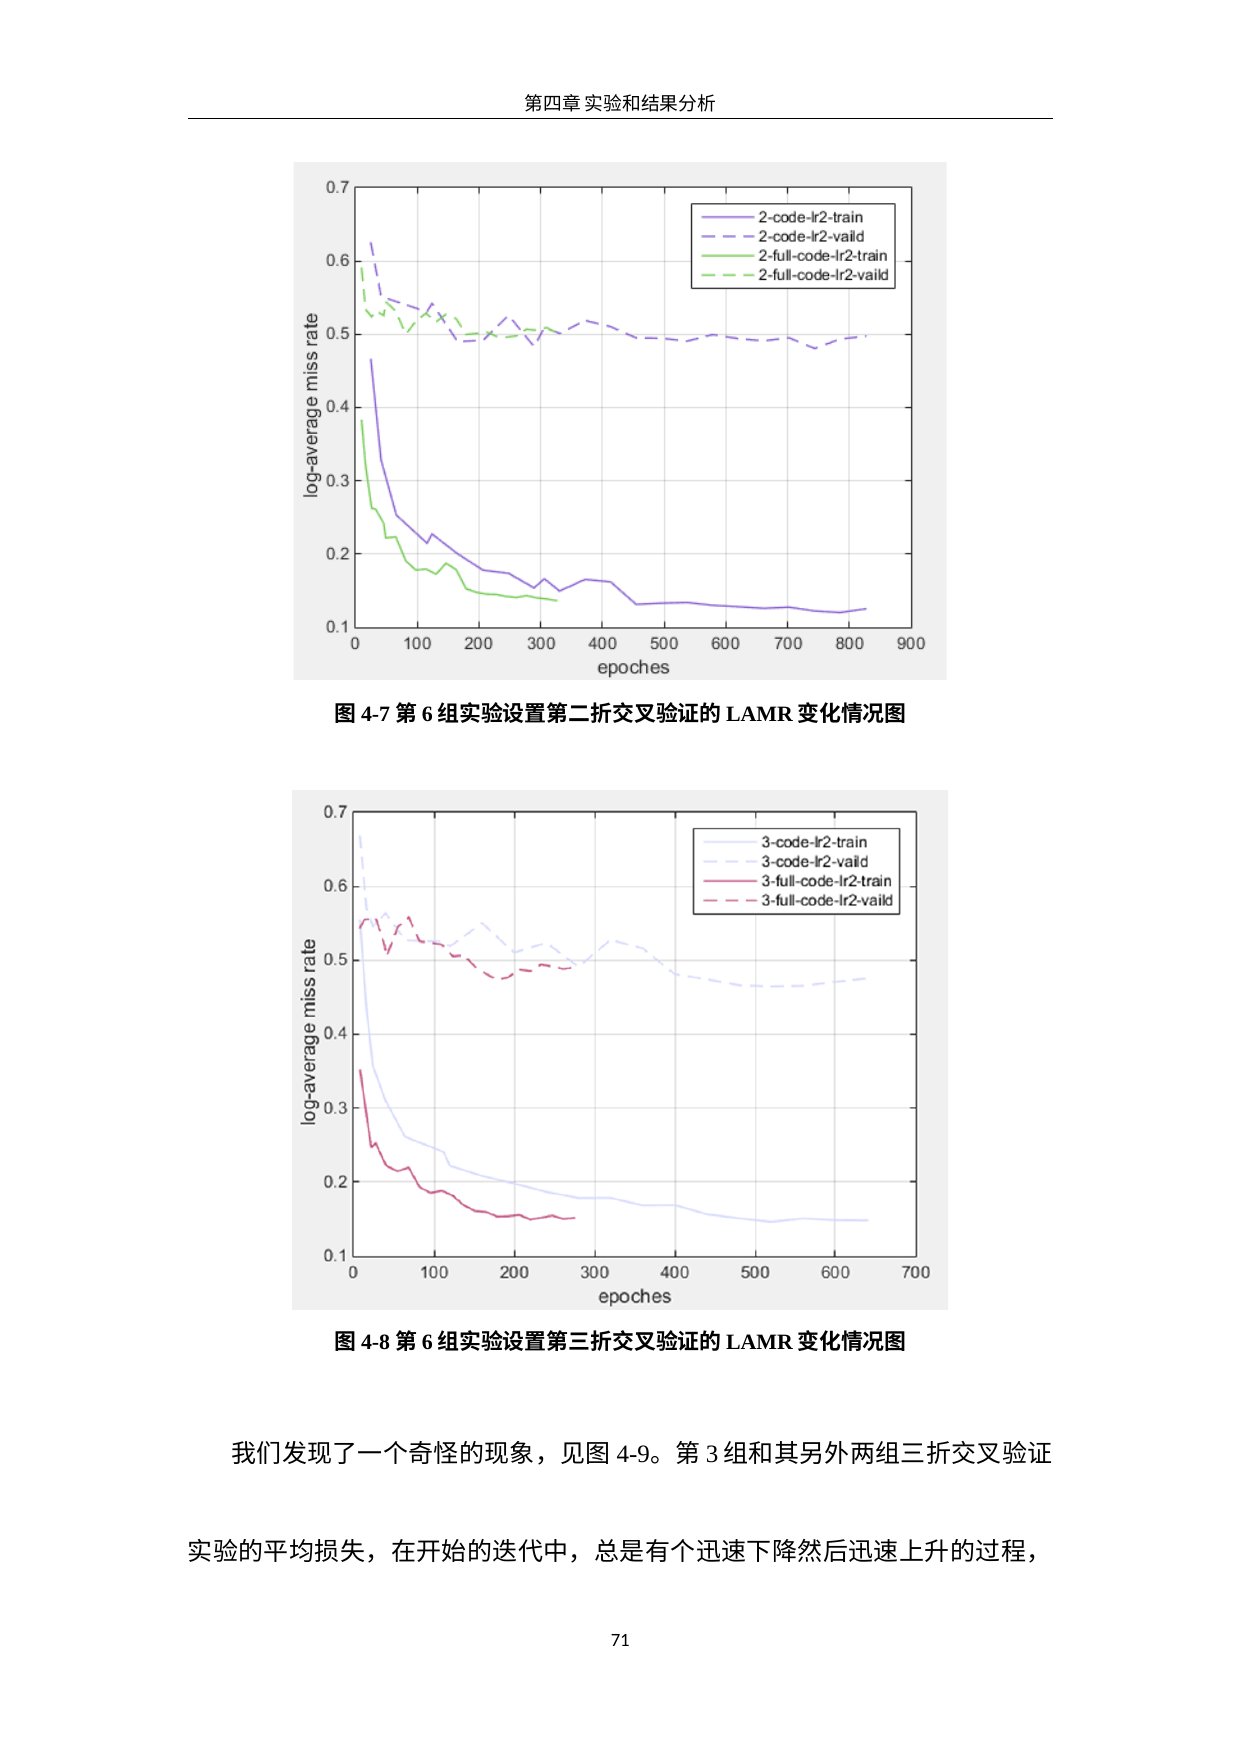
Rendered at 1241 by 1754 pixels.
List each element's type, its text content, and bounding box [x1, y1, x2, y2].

text 图 4-8 第6组实验设置第三折交叉验证的LAMR变化情况图 [187, 1324, 1053, 1356]
text 图 4-7 第6组实验设置第二折交叉验证的LAMR变化情况图 [187, 695, 1053, 728]
picture [293, 162, 947, 680]
picture [292, 790, 949, 1310]
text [187, 1419, 1053, 1582]
